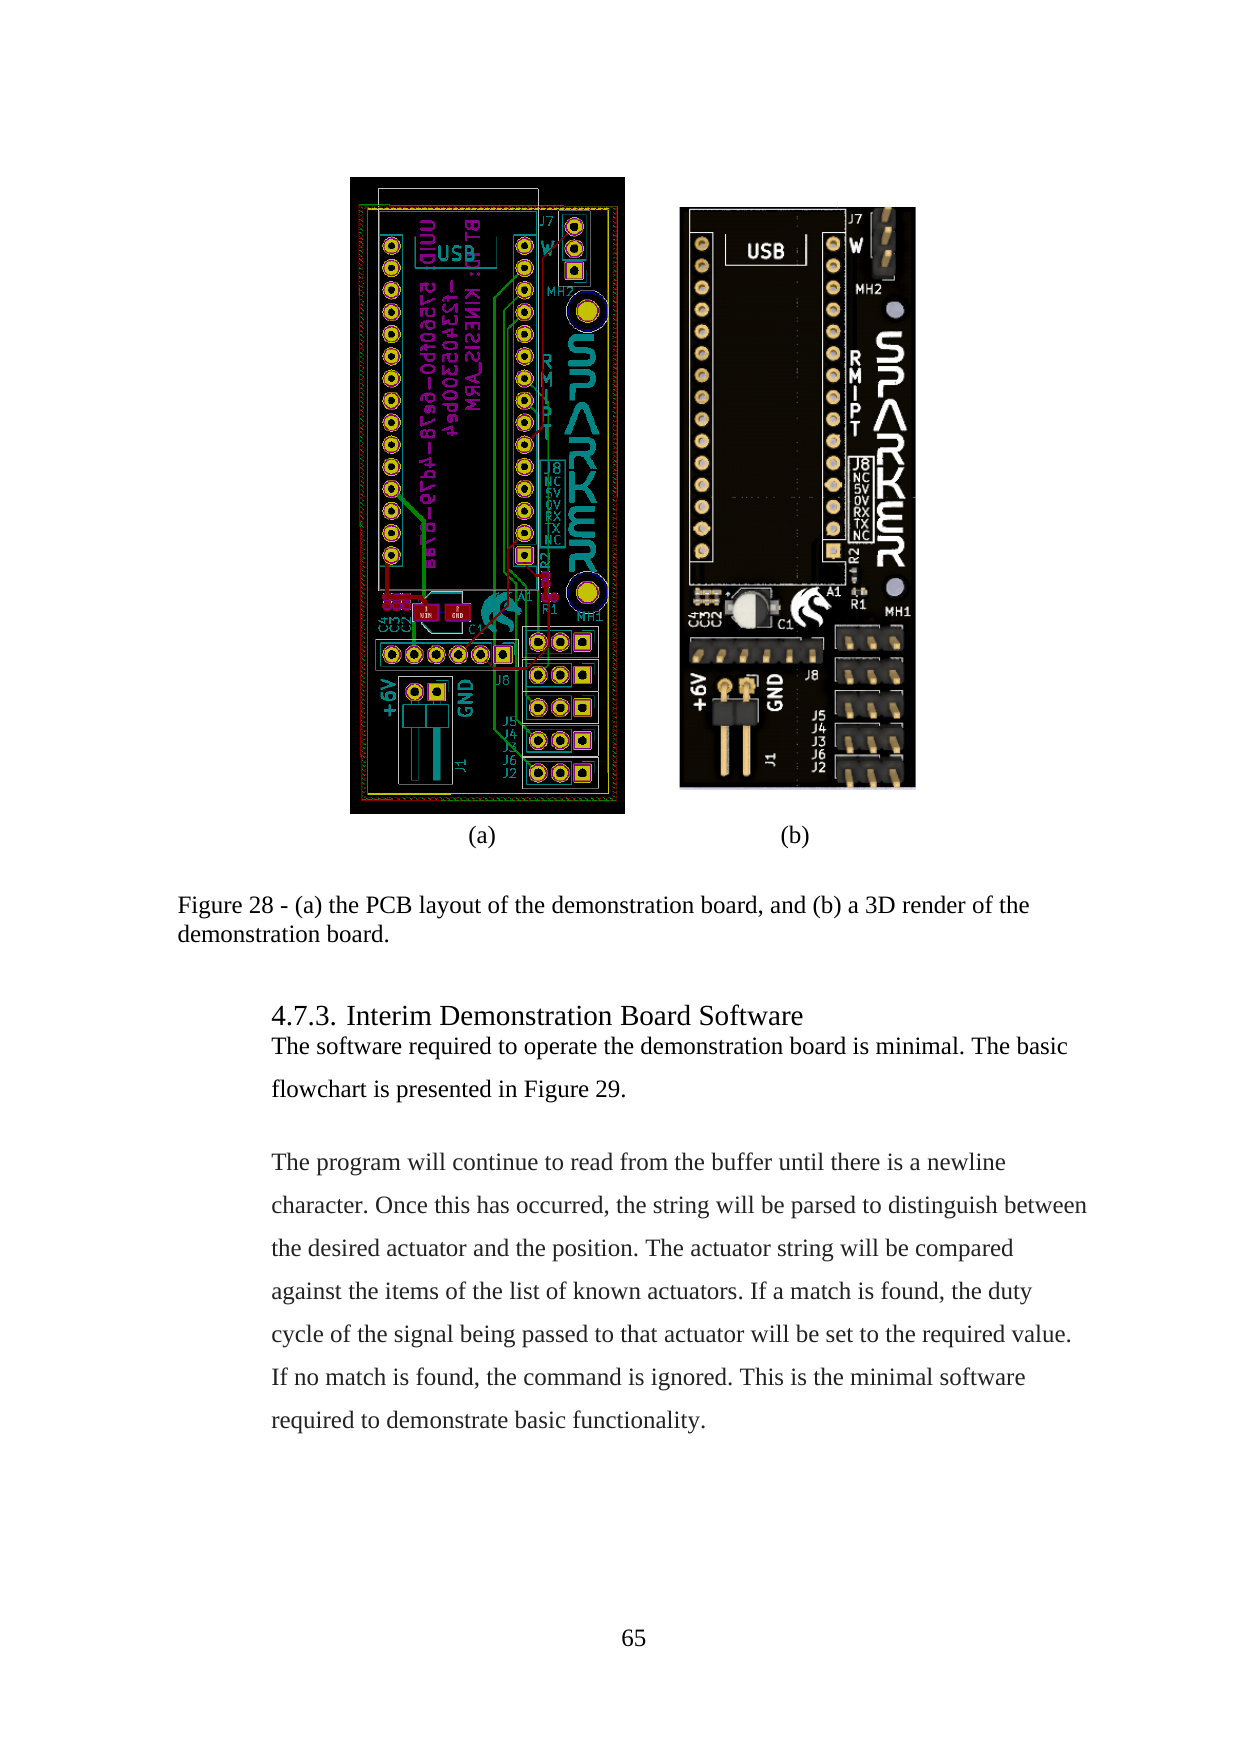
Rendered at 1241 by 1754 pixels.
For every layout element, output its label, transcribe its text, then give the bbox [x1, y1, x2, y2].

picture [679, 207, 916, 790]
subtitle Interim Demonstration Board Software [271, 998, 1090, 1031]
picture [350, 177, 625, 814]
text The program will continue to read from the buffer until there is a newline character. Once this has occurred, the string will be parsed to distinguish between the desired actuator and the position. The actuator string will be compared against the items of the list of known actuators. If a match is found, the duty cycle of the signal being passed to that actuator will be set to the required value. If no match is found, the command is ignored. This is the minimal software required to demonstrate basic functionality. [271, 1147, 1090, 1434]
text The software required to operate the demonstration board is minimal. The basic flowchart is presented in Figure 27. [271, 1031, 1090, 1103]
text Figure 28 - (a) the PCB layout of the demonstration board, and (b) a 3D render of the demonstration board. [177, 891, 1090, 948]
